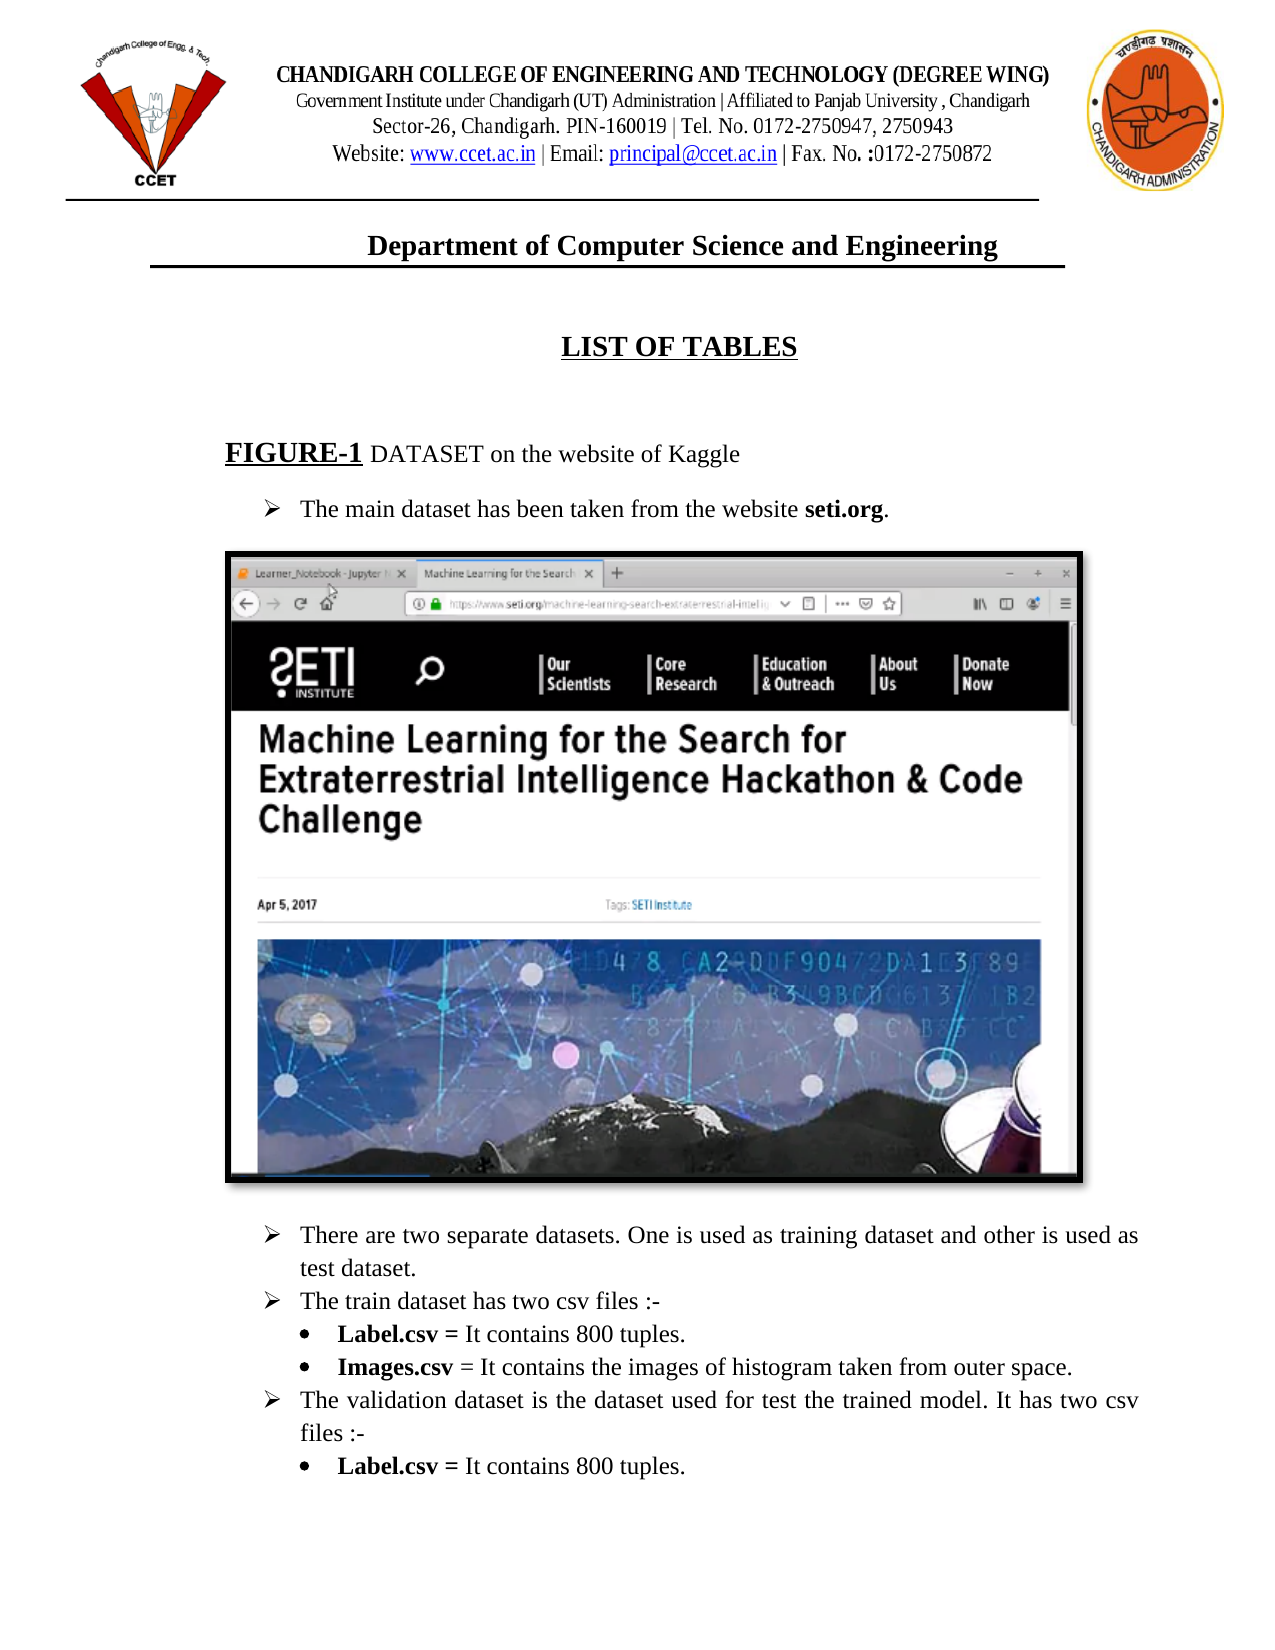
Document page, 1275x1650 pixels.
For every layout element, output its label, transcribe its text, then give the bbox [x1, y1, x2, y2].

text LIST OF TABLES [225, 329, 1134, 363]
list The train dataset has two csv files :- [262, 1286, 1140, 1315]
list There are two separate datasets. One is used as training dataset and other is used as test dataset. [262, 1220, 1140, 1282]
picture [231, 557, 1077, 1177]
list Images.csv = It contains the images of histogram taken from outer space. [300, 1352, 1140, 1381]
text FIGURE-1 DATASET on the website of Kaggle [225, 435, 1140, 469]
list Label.csv = It contains 800 tuples. [300, 1451, 1140, 1480]
picture [65, 28, 1243, 196]
list The validation dataset is the dataset used for test the trained model. It has two csv files :- [262, 1385, 1140, 1447]
list Label.csv = It contains 800 tuples. [300, 1319, 1140, 1348]
list The main dataset has been taken from the website seti.org. [262, 494, 1140, 522]
